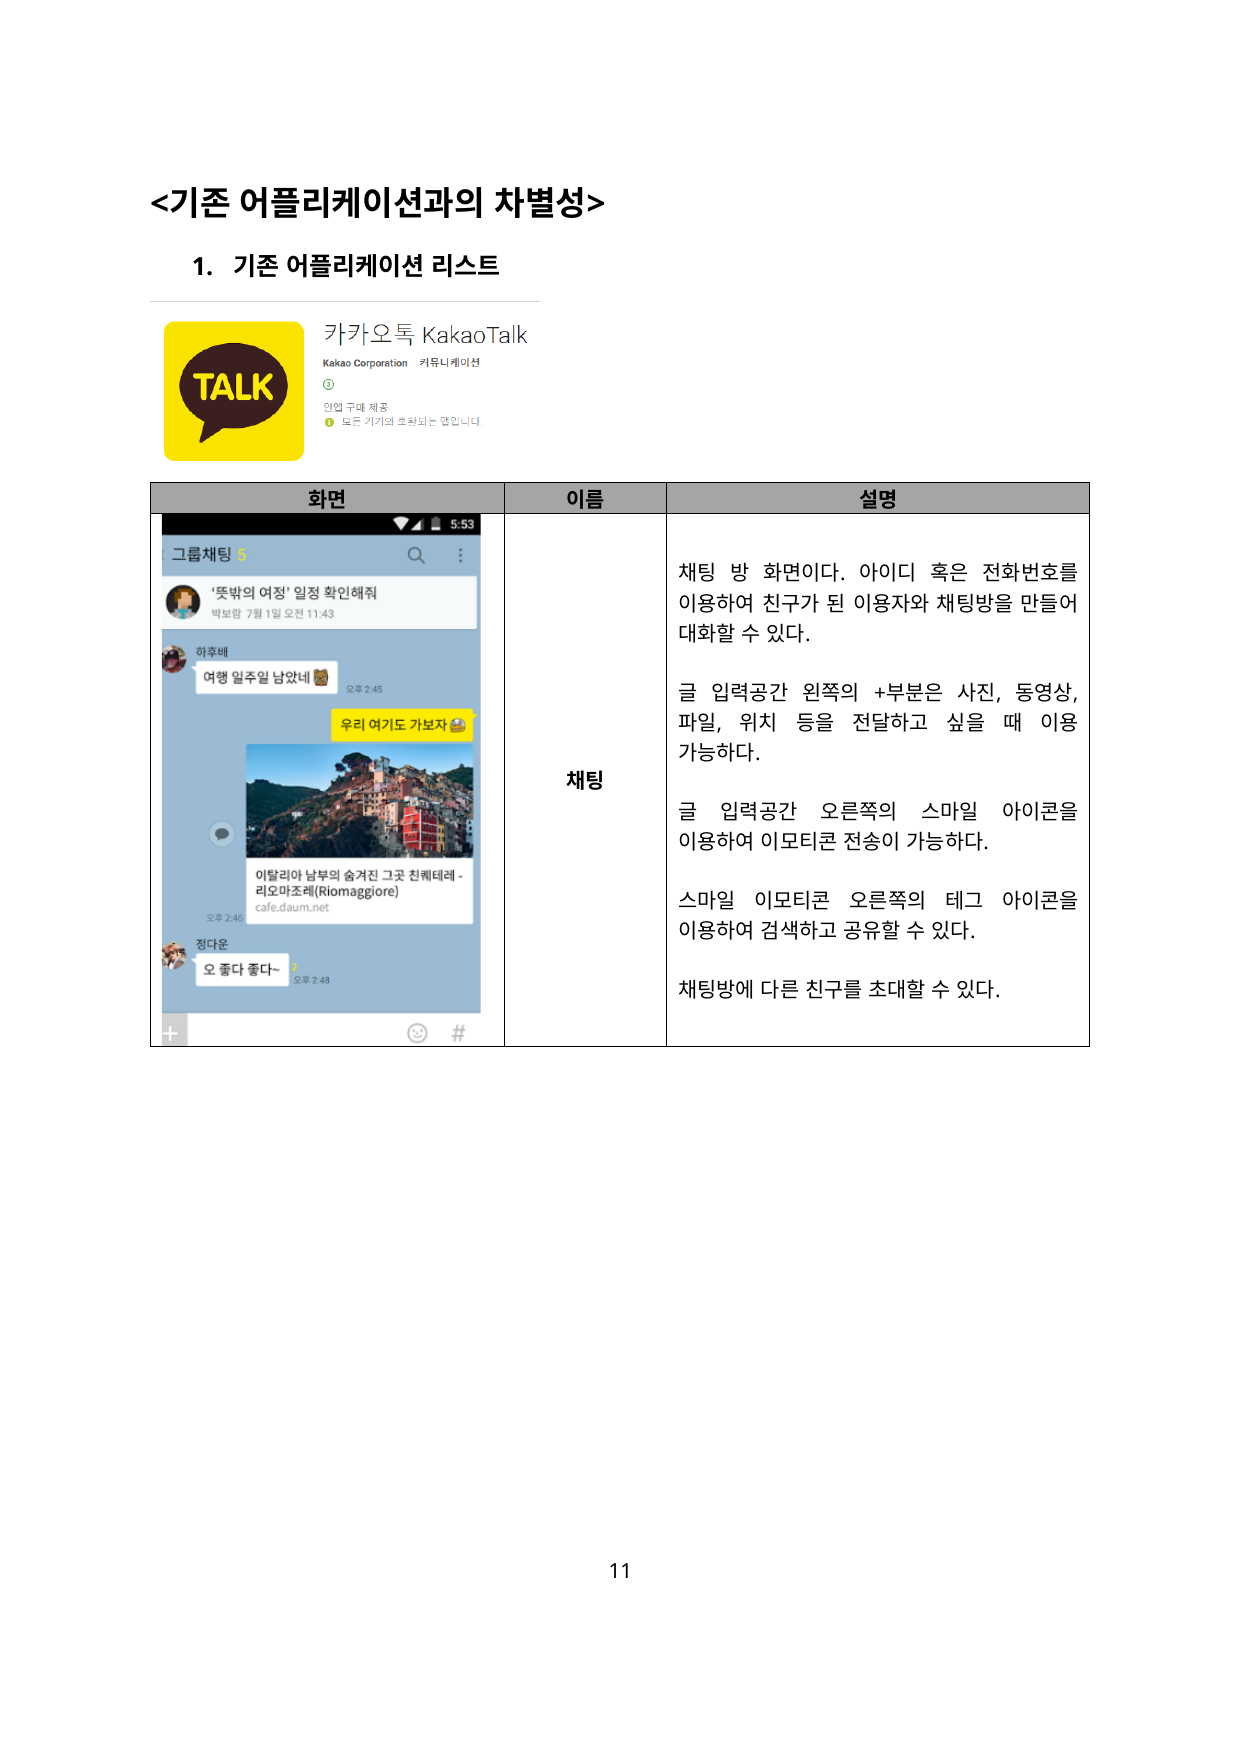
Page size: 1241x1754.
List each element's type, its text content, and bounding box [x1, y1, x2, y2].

text <기존 어플리케이션과의 차별성> [150, 177, 1090, 226]
table_header 설명 [667, 483, 1089, 513]
table_cell [151, 514, 161, 1046]
table_header 이름 [505, 483, 666, 513]
table_cell 채팅 방 화면이다. 아이디 혹은 전화번호를 이용하여 친구가 된 이용자와 채팅방을 만들어 대화할 수 있다. 글 입력공간 왼쪽의 +부분은 사진, 동영상, 파일, 위치 등을 전달하고 싶을 때 이용 가능하다. 글 입력공간 오른쪽의 스마일 아이콘을 이용하여 이모티콘 전송이 가능하다. 스마일 이모티콘 오른쪽의 테그 아이콘을 이용하여 검색하고 공유할 수 있다. 채팅방에 다른 친구를 초대할 수 있다. [667, 514, 1089, 1046]
table_header 화면 [151, 483, 504, 513]
list 기존 어플리케이션 리스트 [192, 246, 1069, 282]
table_cell [481, 514, 504, 1046]
table_cell 채팅 [505, 514, 666, 1046]
